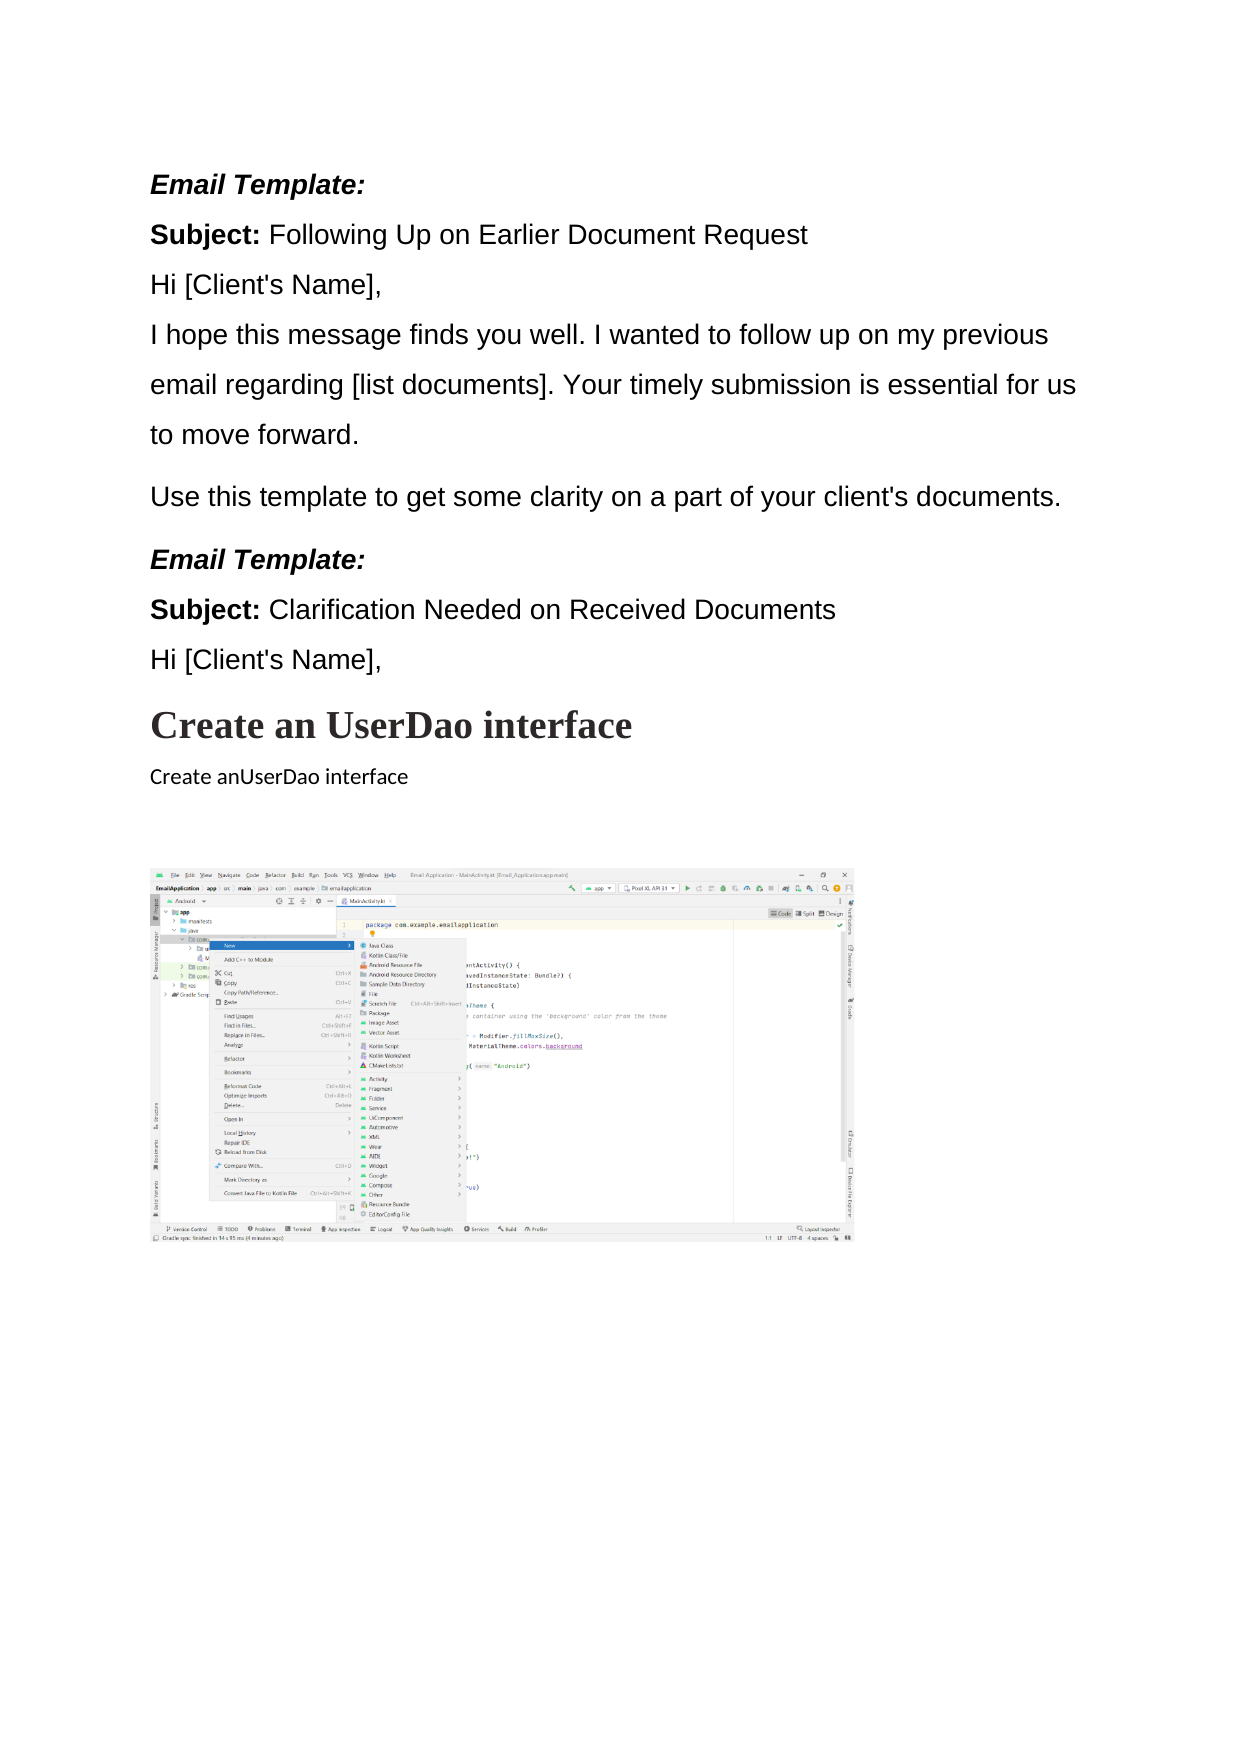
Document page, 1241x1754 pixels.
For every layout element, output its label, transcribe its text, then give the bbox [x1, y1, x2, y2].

text Email Template: Subject: Clarification Needed on Received Documents Hi [Client's Name], [150, 525, 1090, 675]
picture [150, 868, 855, 1242]
text Use this template to get some clarity on a part of your client's documents. [150, 462, 1090, 512]
text Create anUserDao interface [150, 762, 1090, 791]
subtitle Create an UserDao interface [150, 700, 1090, 747]
text Email Template: Subject: Following Up on Earlier Document Request Hi [Client's Name], I hope this message finds you well. I wanted to follow up on my previous email regarding [list documents]. Your timely submission is essential for us to move forward. [150, 150, 1090, 450]
